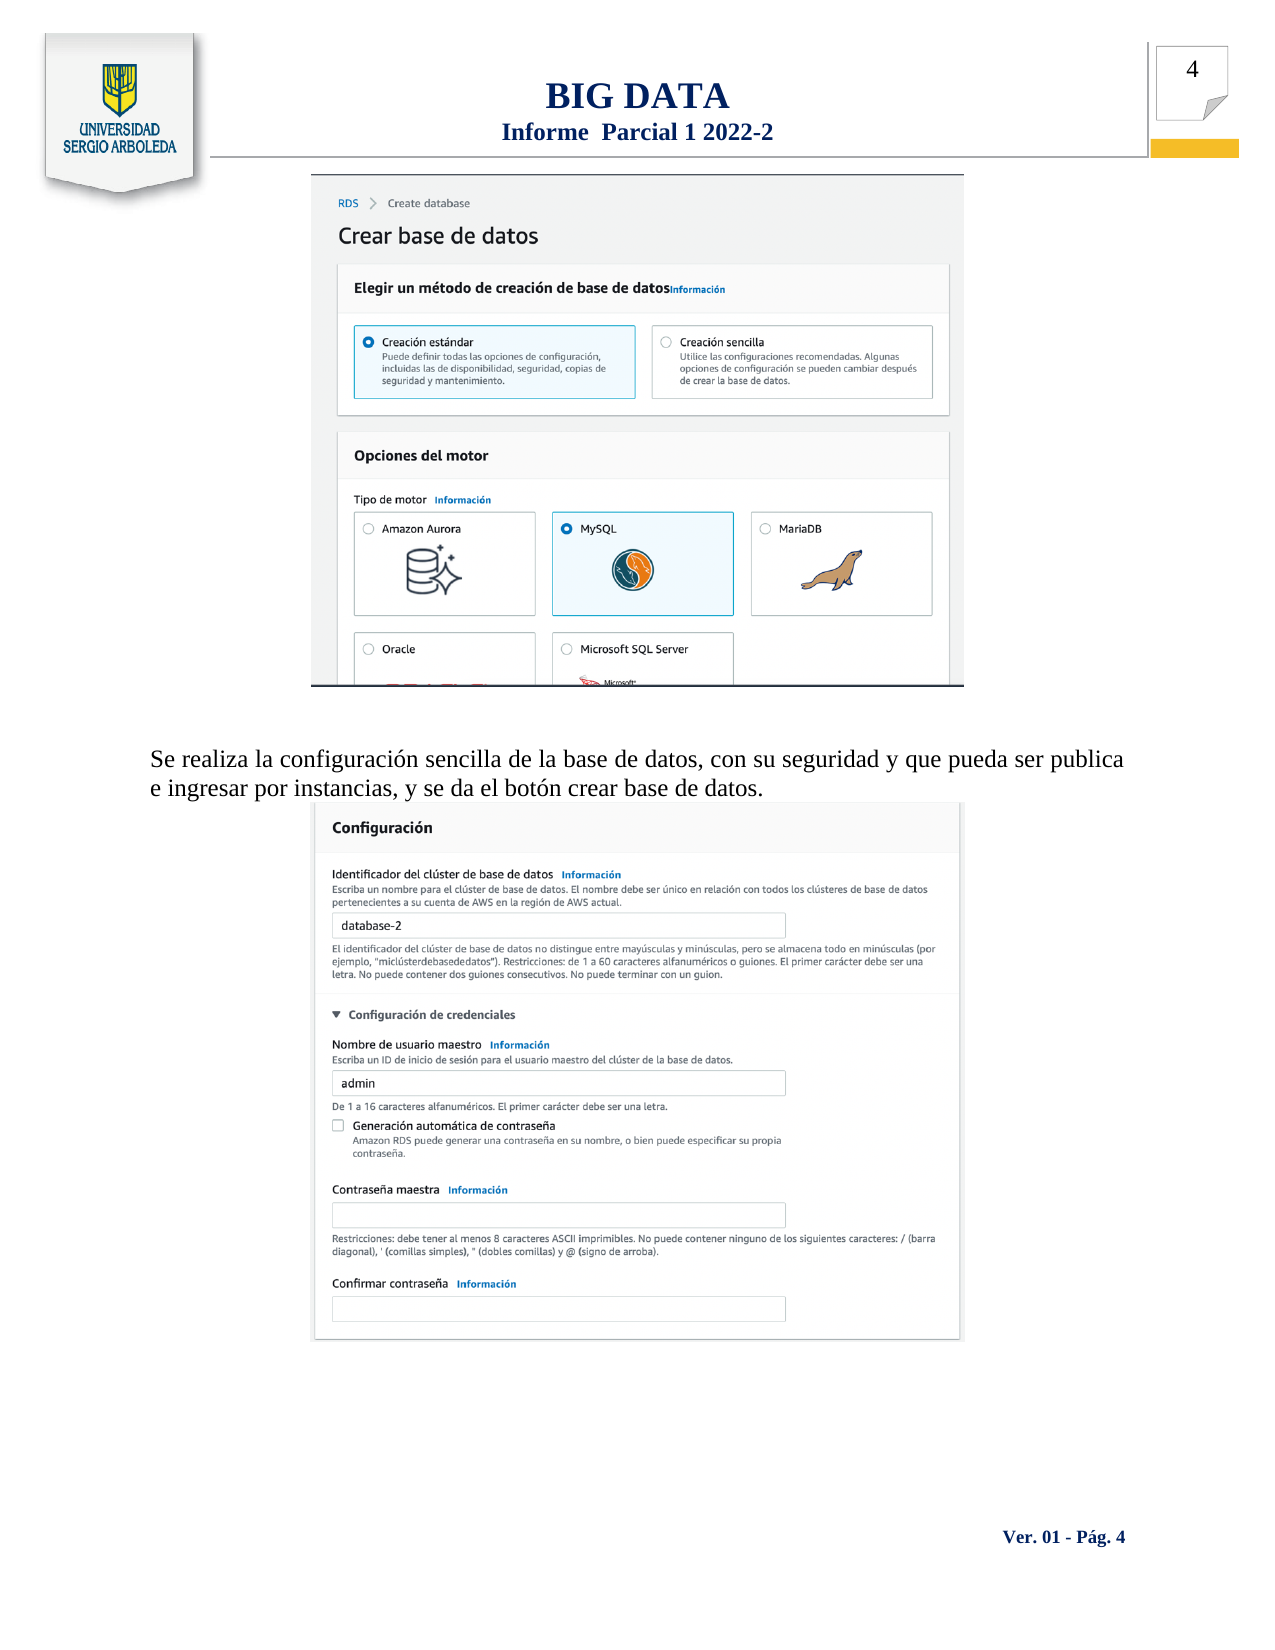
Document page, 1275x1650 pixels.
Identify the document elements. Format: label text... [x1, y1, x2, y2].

picture [33, 33, 212, 216]
text Se realiza la configuración sencilla de la base de datos, con su seguridad y que pueda ser publica e ingresar por instancias, y se da el botón crear base de datos. [150, 744, 1125, 802]
picture [311, 174, 964, 687]
picture [310, 802, 965, 1342]
